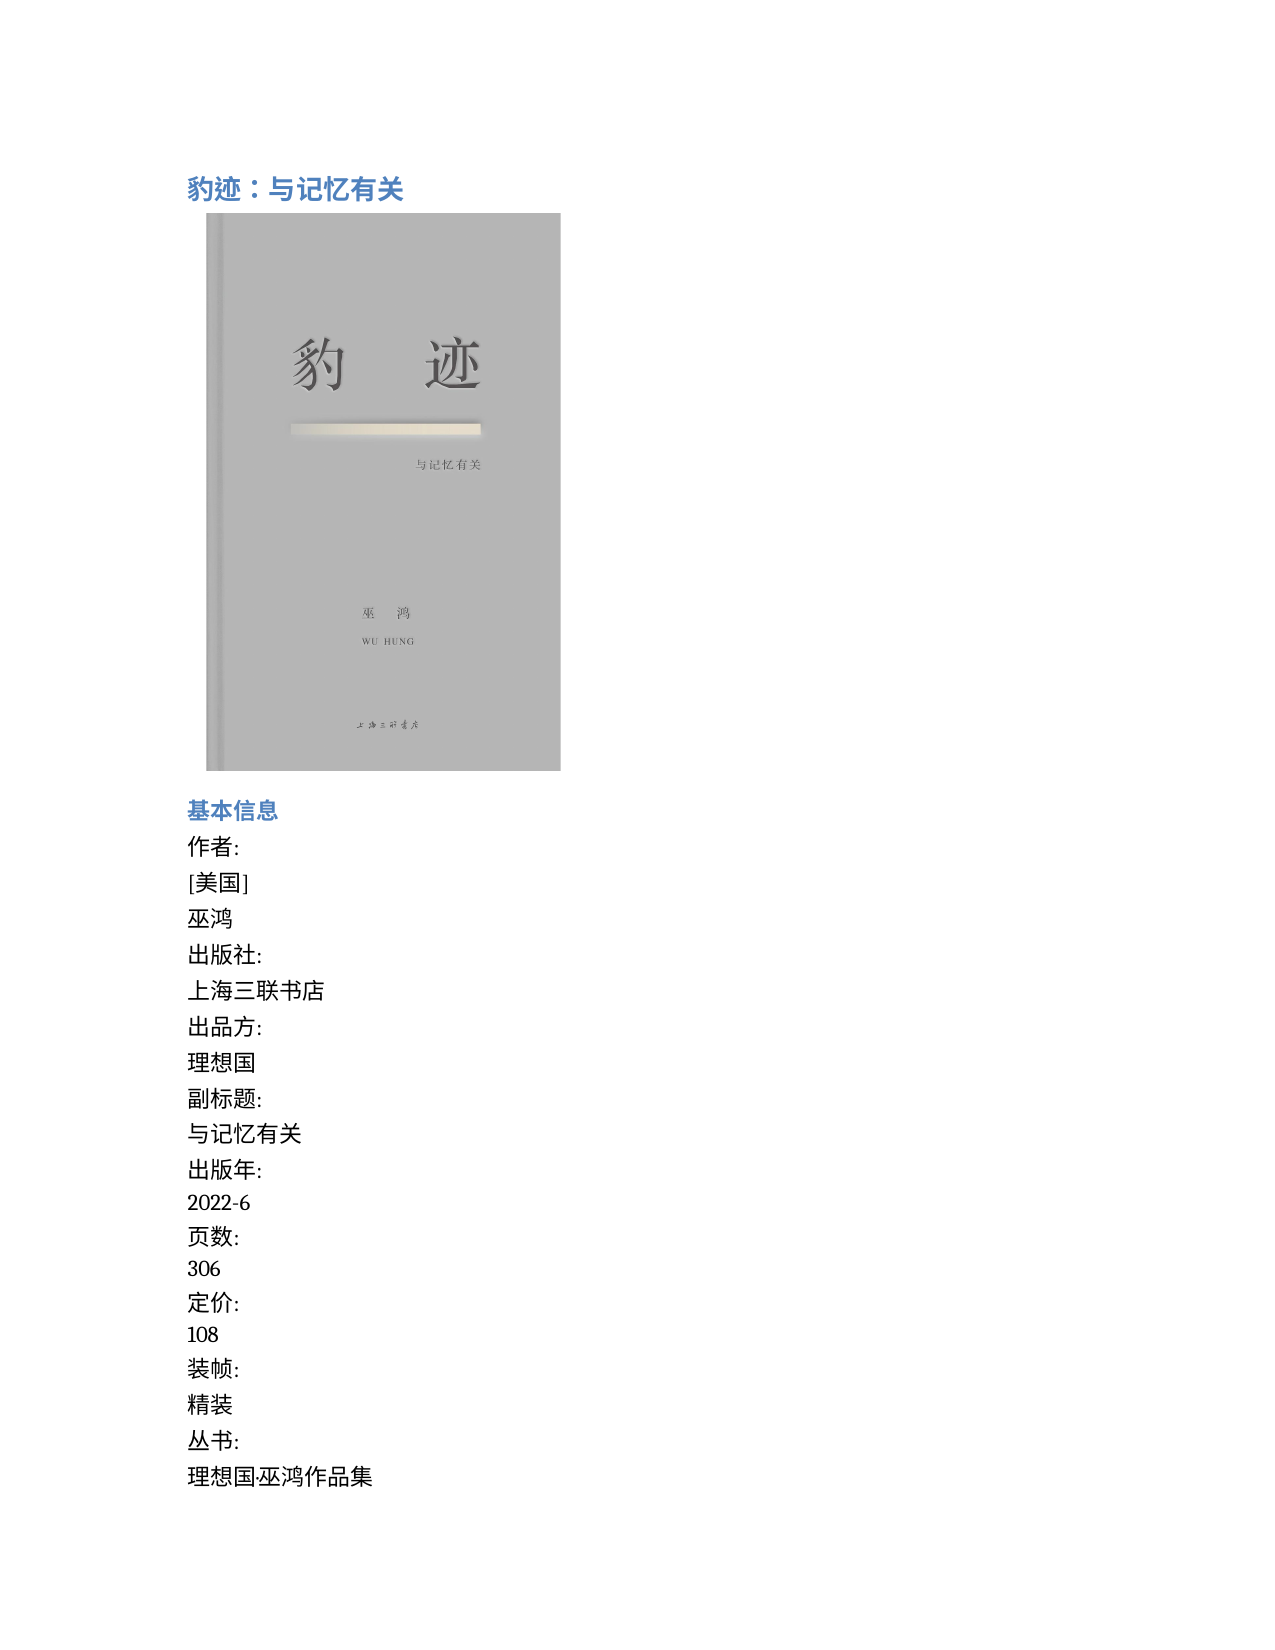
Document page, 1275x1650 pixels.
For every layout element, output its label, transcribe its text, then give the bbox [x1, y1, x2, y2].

subtitle 豹迹：与记忆有关 [187, 171, 1087, 208]
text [187, 831, 1087, 1492]
picture [206, 213, 561, 771]
subtitle 基本信息 [187, 795, 1087, 826]
